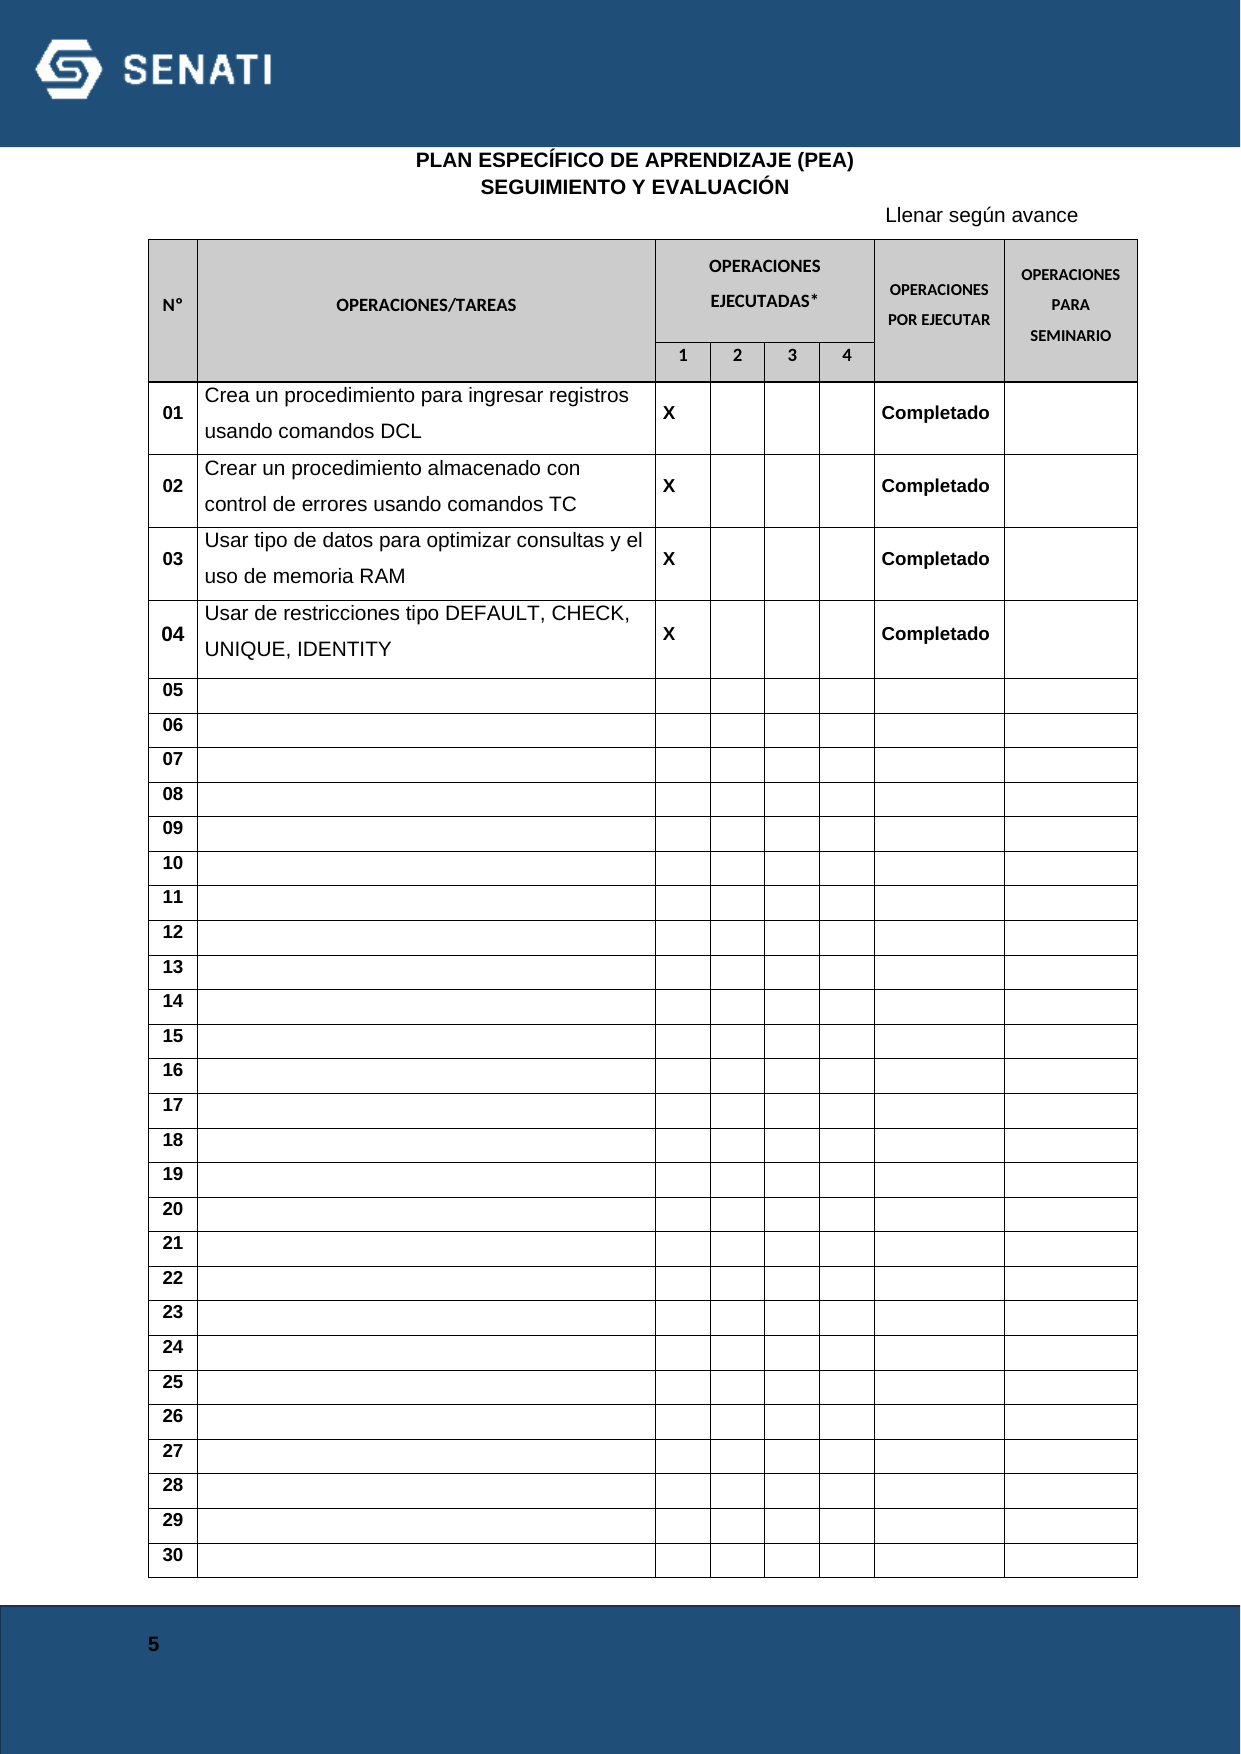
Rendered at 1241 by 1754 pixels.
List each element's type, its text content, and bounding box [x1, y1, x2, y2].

table_cell 20 [149, 1198, 197, 1231]
table_cell 14 [149, 990, 197, 1024]
table_cell 19 [149, 1163, 197, 1197]
table_cell [875, 1336, 1004, 1369]
table_cell [711, 1198, 764, 1231]
table_cell [198, 1509, 655, 1542]
table_cell [765, 956, 819, 989]
table_cell [656, 1163, 710, 1197]
table_cell [656, 1198, 710, 1231]
table_cell 15 [149, 1025, 197, 1058]
table_cell [711, 714, 764, 747]
table_cell [656, 748, 710, 782]
table_cell [1005, 921, 1137, 954]
table_cell [711, 383, 764, 454]
table_cell 28 [149, 1474, 197, 1508]
table_header OPERACIONES/TAREAS [198, 240, 655, 381]
table_cell [198, 1129, 655, 1162]
table_cell 25 [149, 1371, 197, 1404]
table_cell 29 [149, 1509, 197, 1542]
table_cell 04 [149, 601, 197, 678]
table_cell 3 [765, 343, 819, 381]
table_cell 1 [656, 343, 710, 381]
table_cell [1005, 1405, 1137, 1439]
table_header OPERACIONES POR EJECUTAR [875, 240, 1004, 381]
table_cell X [656, 601, 710, 678]
table_cell [198, 748, 655, 782]
table_cell [711, 990, 764, 1024]
table_cell [198, 1025, 655, 1058]
table_cell 26 [149, 1405, 197, 1439]
table_cell [765, 817, 819, 851]
table_cell [656, 1336, 710, 1369]
table_cell [198, 990, 655, 1024]
table_cell [820, 1440, 874, 1473]
table_cell [198, 817, 655, 851]
table_cell [1005, 1440, 1137, 1473]
table_cell Completado [875, 528, 1004, 600]
table_cell 01 [149, 383, 197, 454]
table_cell [1005, 956, 1137, 989]
table_cell [765, 921, 819, 954]
table_cell [875, 886, 1004, 920]
table_cell [1005, 1129, 1137, 1162]
table_cell [875, 1059, 1004, 1093]
table_cell [765, 1509, 819, 1542]
table_cell [1005, 852, 1137, 885]
table_cell [711, 1232, 764, 1266]
table_cell [198, 1474, 655, 1508]
table_cell [820, 1301, 874, 1335]
table_cell [820, 1025, 874, 1058]
table_cell 13 [149, 956, 197, 989]
table_cell [765, 886, 819, 920]
table_cell [765, 1544, 819, 1577]
table_cell [875, 1232, 1004, 1266]
table_cell [198, 921, 655, 954]
table_cell [198, 1059, 655, 1093]
table_cell [711, 886, 764, 920]
table_cell [1005, 601, 1137, 678]
table_cell 09 [149, 817, 197, 851]
table_cell 30 [149, 1544, 197, 1577]
table_cell [656, 1405, 710, 1439]
table_cell [711, 1059, 764, 1093]
table_cell 2 [711, 343, 764, 381]
table_cell X [656, 528, 710, 600]
table_cell 17 [149, 1094, 197, 1127]
text SEGUIMIENTO Y EVALUACIÓN [148, 175, 1122, 199]
table_cell [820, 679, 874, 712]
table_cell [765, 601, 819, 678]
table_cell 06 [149, 714, 197, 747]
table_cell [711, 1301, 764, 1335]
table_cell [198, 1544, 655, 1577]
table_cell [1005, 1025, 1137, 1058]
table_cell [820, 1405, 874, 1439]
table_cell [1005, 528, 1137, 600]
table_cell [875, 714, 1004, 747]
table_cell Usar tipo de datos para optimizar consultas y el uso de memoria RAM [198, 528, 655, 600]
table_cell [656, 1094, 710, 1127]
table_cell [711, 1371, 764, 1404]
table_cell [656, 886, 710, 920]
table_cell [656, 1301, 710, 1335]
table_cell [820, 1198, 874, 1231]
table_cell 21 [149, 1232, 197, 1266]
table_cell [1005, 1509, 1137, 1542]
table_cell [1005, 1267, 1137, 1300]
table_cell [711, 956, 764, 989]
table_cell [656, 1232, 710, 1266]
table_cell [711, 1094, 764, 1127]
table_cell [711, 1267, 764, 1300]
table_cell 22 [149, 1267, 197, 1300]
table_cell [765, 1440, 819, 1473]
table_cell 10 [149, 852, 197, 885]
table_cell 23 [149, 1301, 197, 1335]
table_cell [1005, 1474, 1137, 1508]
table_cell [711, 748, 764, 782]
table_cell [820, 748, 874, 782]
table_cell X [656, 383, 710, 454]
table_cell [765, 1267, 819, 1300]
table_cell [656, 990, 710, 1024]
table_cell [198, 1232, 655, 1266]
table_cell [198, 1336, 655, 1369]
table_cell [765, 1059, 819, 1093]
table_cell [765, 1474, 819, 1508]
table_cell Completado [875, 455, 1004, 527]
table_cell [711, 1405, 764, 1439]
table_header OPERACIONES EJECUTADAS* [656, 240, 874, 342]
table_cell [765, 679, 819, 712]
table_cell [1005, 679, 1137, 712]
table_cell [198, 956, 655, 989]
table_cell [875, 852, 1004, 885]
table_cell [765, 748, 819, 782]
table_cell [198, 1371, 655, 1404]
table_cell [1005, 1371, 1137, 1404]
table_cell [820, 1267, 874, 1300]
table_cell [820, 714, 874, 747]
table_cell [656, 1371, 710, 1404]
table_cell 02 [149, 455, 197, 527]
table_cell [1005, 455, 1137, 527]
table_cell [711, 1474, 764, 1508]
table_cell [765, 1025, 819, 1058]
table_cell 08 [149, 783, 197, 816]
table_cell [820, 1474, 874, 1508]
table_cell [875, 1025, 1004, 1058]
table_cell [711, 601, 764, 678]
table_cell [820, 455, 874, 527]
table_cell [656, 1025, 710, 1058]
table_cell [765, 383, 819, 454]
table_cell [711, 921, 764, 954]
table_cell Crea un procedimiento para ingresar registros usando comandos DCL [198, 383, 655, 454]
table_cell [656, 714, 710, 747]
table_cell [656, 852, 710, 885]
table_cell [711, 455, 764, 527]
table_cell [820, 601, 874, 678]
table_cell Completado [875, 383, 1004, 454]
table_cell [656, 956, 710, 989]
table_cell [875, 1094, 1004, 1127]
table_cell [1005, 886, 1137, 920]
table_cell [875, 1267, 1004, 1300]
table_cell [820, 1232, 874, 1266]
table_cell 07 [149, 748, 197, 782]
table_cell [656, 1129, 710, 1162]
table_cell [765, 990, 819, 1024]
table_cell [875, 1440, 1004, 1473]
table_cell [875, 1371, 1004, 1404]
table_cell [656, 1059, 710, 1093]
table_cell [198, 852, 655, 885]
table_cell [198, 714, 655, 747]
table_cell [875, 679, 1004, 712]
table_cell [656, 1509, 710, 1542]
table_cell [1005, 1198, 1137, 1231]
table_cell [1005, 990, 1137, 1024]
table_cell [198, 1198, 655, 1231]
table_cell X [656, 455, 710, 527]
table_cell [765, 714, 819, 747]
table_cell Usar de restricciones tipo DEFAULT, CHECK, UNIQUE, IDENTITY [198, 601, 655, 678]
table_cell [875, 1509, 1004, 1542]
table_cell [1005, 1094, 1137, 1127]
table_cell [875, 956, 1004, 989]
table_cell 03 [149, 528, 197, 600]
table_cell [765, 783, 819, 816]
table_cell [711, 528, 764, 600]
table_cell [820, 921, 874, 954]
table_cell [875, 990, 1004, 1024]
table_cell 05 [149, 679, 197, 712]
table_cell [1005, 383, 1137, 454]
table_cell [875, 1474, 1004, 1508]
text PLAN ESPECÍFICO DE APRENDIZAJE (PEA) [148, 148, 1122, 172]
table_cell [711, 679, 764, 712]
table_cell [765, 1198, 819, 1231]
table_cell [875, 1198, 1004, 1231]
table_cell [711, 817, 764, 851]
table_cell [875, 1129, 1004, 1162]
table_cell [765, 1094, 819, 1127]
table_cell 27 [149, 1440, 197, 1473]
table_cell [1005, 1301, 1137, 1335]
table_cell 16 [149, 1059, 197, 1093]
table_cell [711, 1129, 764, 1162]
table_cell [198, 679, 655, 712]
table_cell Crear un procedimiento almacenado con control de errores usando comandos TC [198, 455, 655, 527]
table_cell [711, 783, 764, 816]
table_cell [820, 1094, 874, 1127]
table_cell [820, 1509, 874, 1542]
table_cell [198, 1094, 655, 1127]
table_cell [765, 528, 819, 600]
table_cell [1005, 1544, 1137, 1577]
table_header OPERACIONES PARA SEMINARIO [1005, 240, 1137, 381]
table_cell 4 [820, 343, 874, 381]
table_cell [711, 1440, 764, 1473]
table_cell [820, 528, 874, 600]
table_cell [656, 1544, 710, 1577]
table_cell [711, 1509, 764, 1542]
table_cell [820, 1371, 874, 1404]
table_cell [1005, 783, 1137, 816]
table_cell [656, 1474, 710, 1508]
table_cell [765, 1129, 819, 1162]
table_cell [820, 783, 874, 816]
table_cell [820, 1059, 874, 1093]
table_cell [198, 1405, 655, 1439]
table_cell 12 [149, 921, 197, 954]
table_cell [198, 1301, 655, 1335]
table_cell [765, 1371, 819, 1404]
table_cell [820, 852, 874, 885]
table_cell [656, 817, 710, 851]
table_cell [820, 1163, 874, 1197]
table_cell [820, 1129, 874, 1162]
table_cell [875, 1163, 1004, 1197]
table_cell [1005, 748, 1137, 782]
table_cell 11 [149, 886, 197, 920]
table_cell [875, 1301, 1004, 1335]
text Llenar según avance [811, 203, 1240, 227]
picture [34, 34, 280, 105]
table_cell [765, 852, 819, 885]
table_cell [1005, 817, 1137, 851]
table_cell [711, 1163, 764, 1197]
table_cell [198, 783, 655, 816]
table_cell [656, 1267, 710, 1300]
table_cell [820, 956, 874, 989]
table_header Nº [149, 240, 197, 381]
table_cell [656, 921, 710, 954]
table_cell [198, 1267, 655, 1300]
table_cell [1005, 714, 1137, 747]
table_cell [711, 1336, 764, 1369]
table_cell [198, 1163, 655, 1197]
table_cell 18 [149, 1129, 197, 1162]
table_cell [765, 1301, 819, 1335]
table_cell [875, 817, 1004, 851]
table_cell [820, 817, 874, 851]
table_cell [711, 852, 764, 885]
table_cell [820, 383, 874, 454]
table_cell [711, 1544, 764, 1577]
table_cell [765, 455, 819, 527]
table_cell [875, 921, 1004, 954]
table_cell [1005, 1163, 1137, 1197]
table_cell [820, 886, 874, 920]
table_cell [765, 1336, 819, 1369]
table_cell [198, 1440, 655, 1473]
table_cell [875, 748, 1004, 782]
table_cell [656, 783, 710, 816]
table_cell [765, 1232, 819, 1266]
table_cell [1005, 1232, 1137, 1266]
table_cell [875, 1544, 1004, 1577]
table_cell [1005, 1059, 1137, 1093]
table_cell [820, 1336, 874, 1369]
table_cell [875, 783, 1004, 816]
table_cell [1005, 1336, 1137, 1369]
table_cell [820, 990, 874, 1024]
table_cell [875, 1405, 1004, 1439]
table_cell Completado [875, 601, 1004, 678]
table_cell 24 [149, 1336, 197, 1369]
table_cell [656, 679, 710, 712]
table_cell [765, 1405, 819, 1439]
table_cell [765, 1163, 819, 1197]
table_cell [656, 1440, 710, 1473]
table_cell [198, 886, 655, 920]
table_cell [711, 1025, 764, 1058]
table_cell [820, 1544, 874, 1577]
